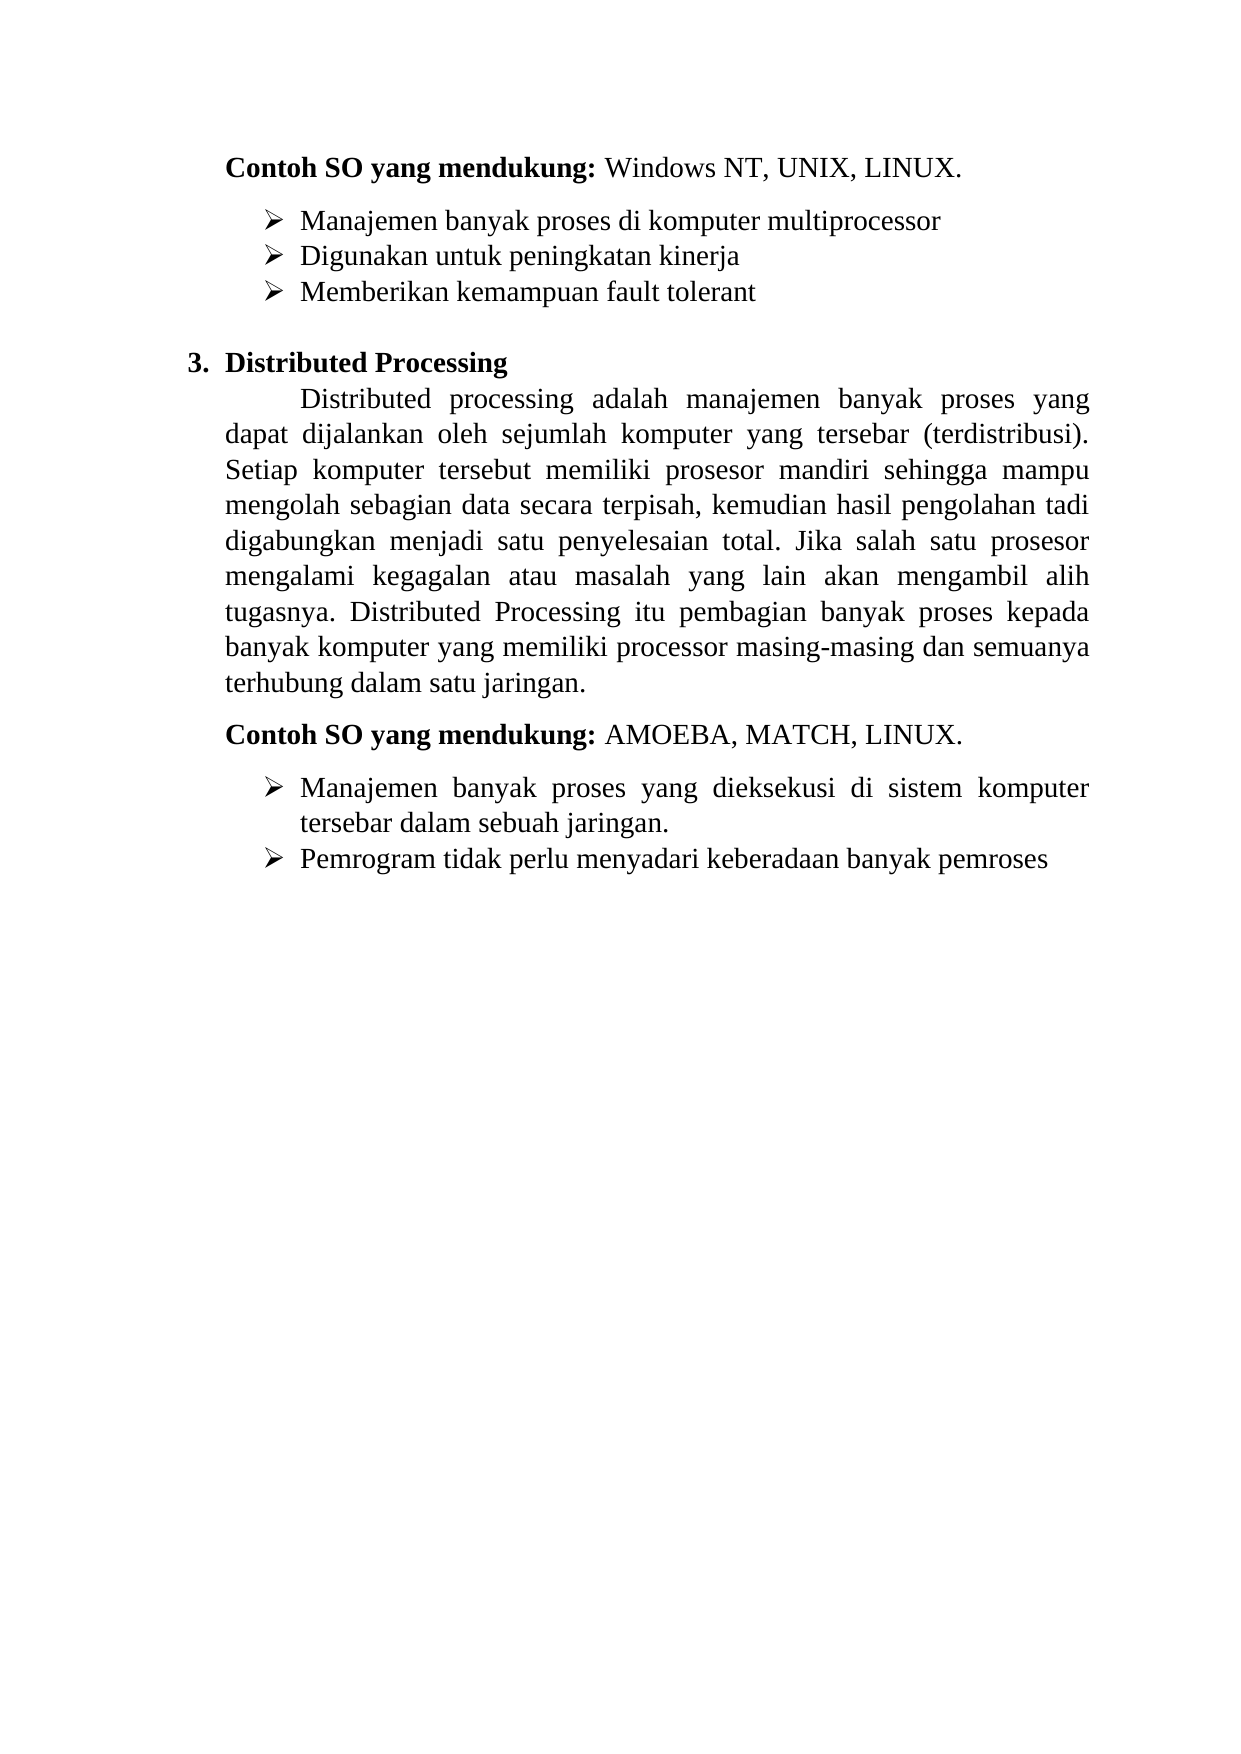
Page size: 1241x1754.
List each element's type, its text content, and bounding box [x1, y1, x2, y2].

list Distributed Processing [187, 345, 1090, 379]
list Digunakan untuk peningkatan kinerja [262, 238, 1090, 272]
list Distributed processing adalah manajemen banyak proses yang dapat dijalankan oleh sejumlah komputer yang tersebar (terdistribusi). Setiap komputer tersebut memiliki prosesor mandiri sehingga mampu mengolah sebagian data secara terpisah, kemudian hasil pengolahan tadi digabungkan menjadi satu penyelesaian total. Jika salah satu prosesor mengalami kegagalan atau masalah yang lain akan mengambil alih tugasnya. Distributed Processing itu pembagian banyak proses kepada banyak komputer yang memiliki processor masing-masing dan semuanya terhubung dalam satu jaringan. [225, 381, 1090, 698]
list Manajemen banyak proses yang dieksekusi di sistem komputer tersebar dalam sebuah jaringan. [262, 770, 1090, 839]
list Pemrogram tidak perlu menyadari keberadaan banyak pemroses [262, 841, 1090, 875]
text Contoh SO yang mendukung: Windows NT, UNIX, LINUX. [150, 150, 1090, 183]
text Contoh SO yang mendukung: AMOEBA, MATCH, LINUX. [150, 717, 1090, 751]
list Memberikan kemampuan fault tolerant [262, 274, 1090, 308]
list Manajemen banyak proses di komputer multiprocessor [262, 203, 1090, 236]
